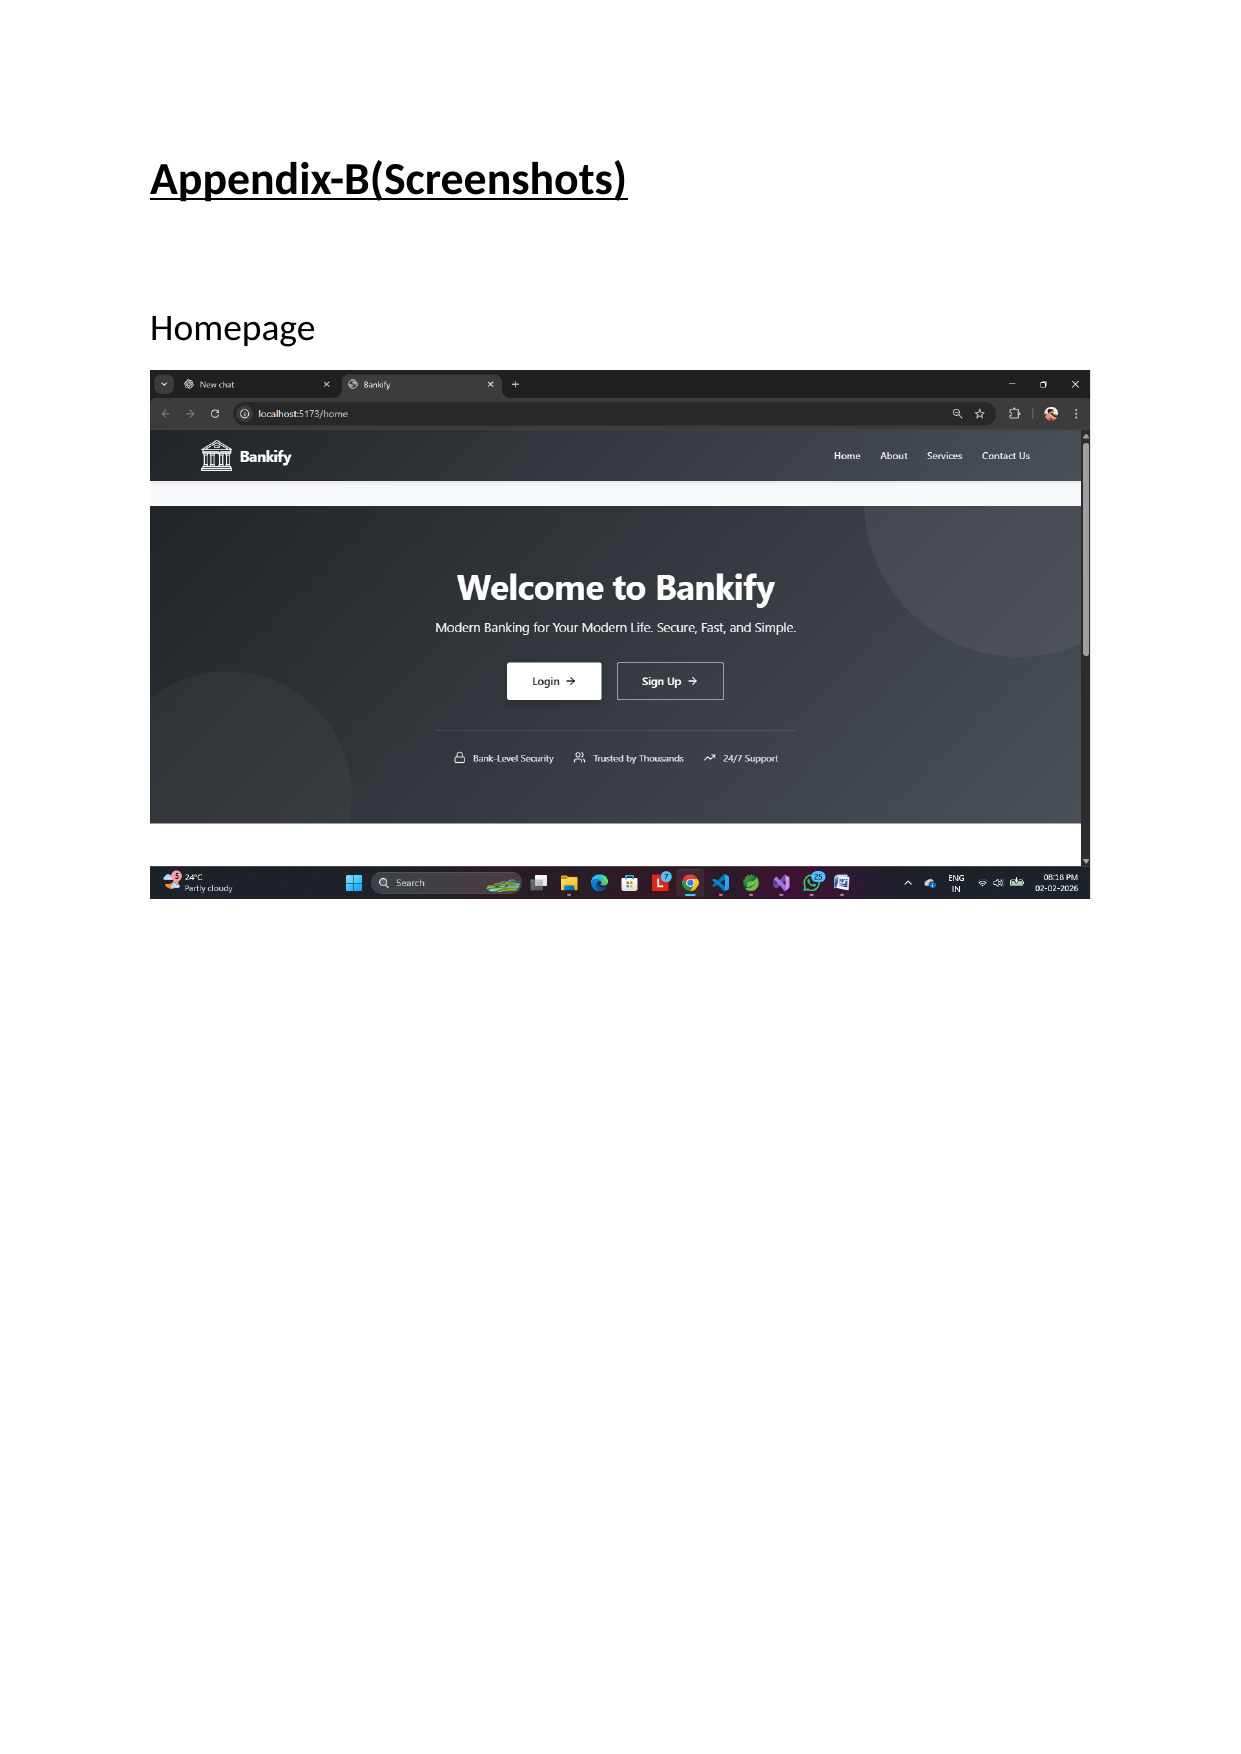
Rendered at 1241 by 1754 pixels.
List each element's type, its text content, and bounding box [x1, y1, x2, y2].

text Appendix-B(Screenshots) [150, 150, 1090, 206]
picture [150, 370, 1091, 899]
text Homepage [150, 304, 1090, 350]
